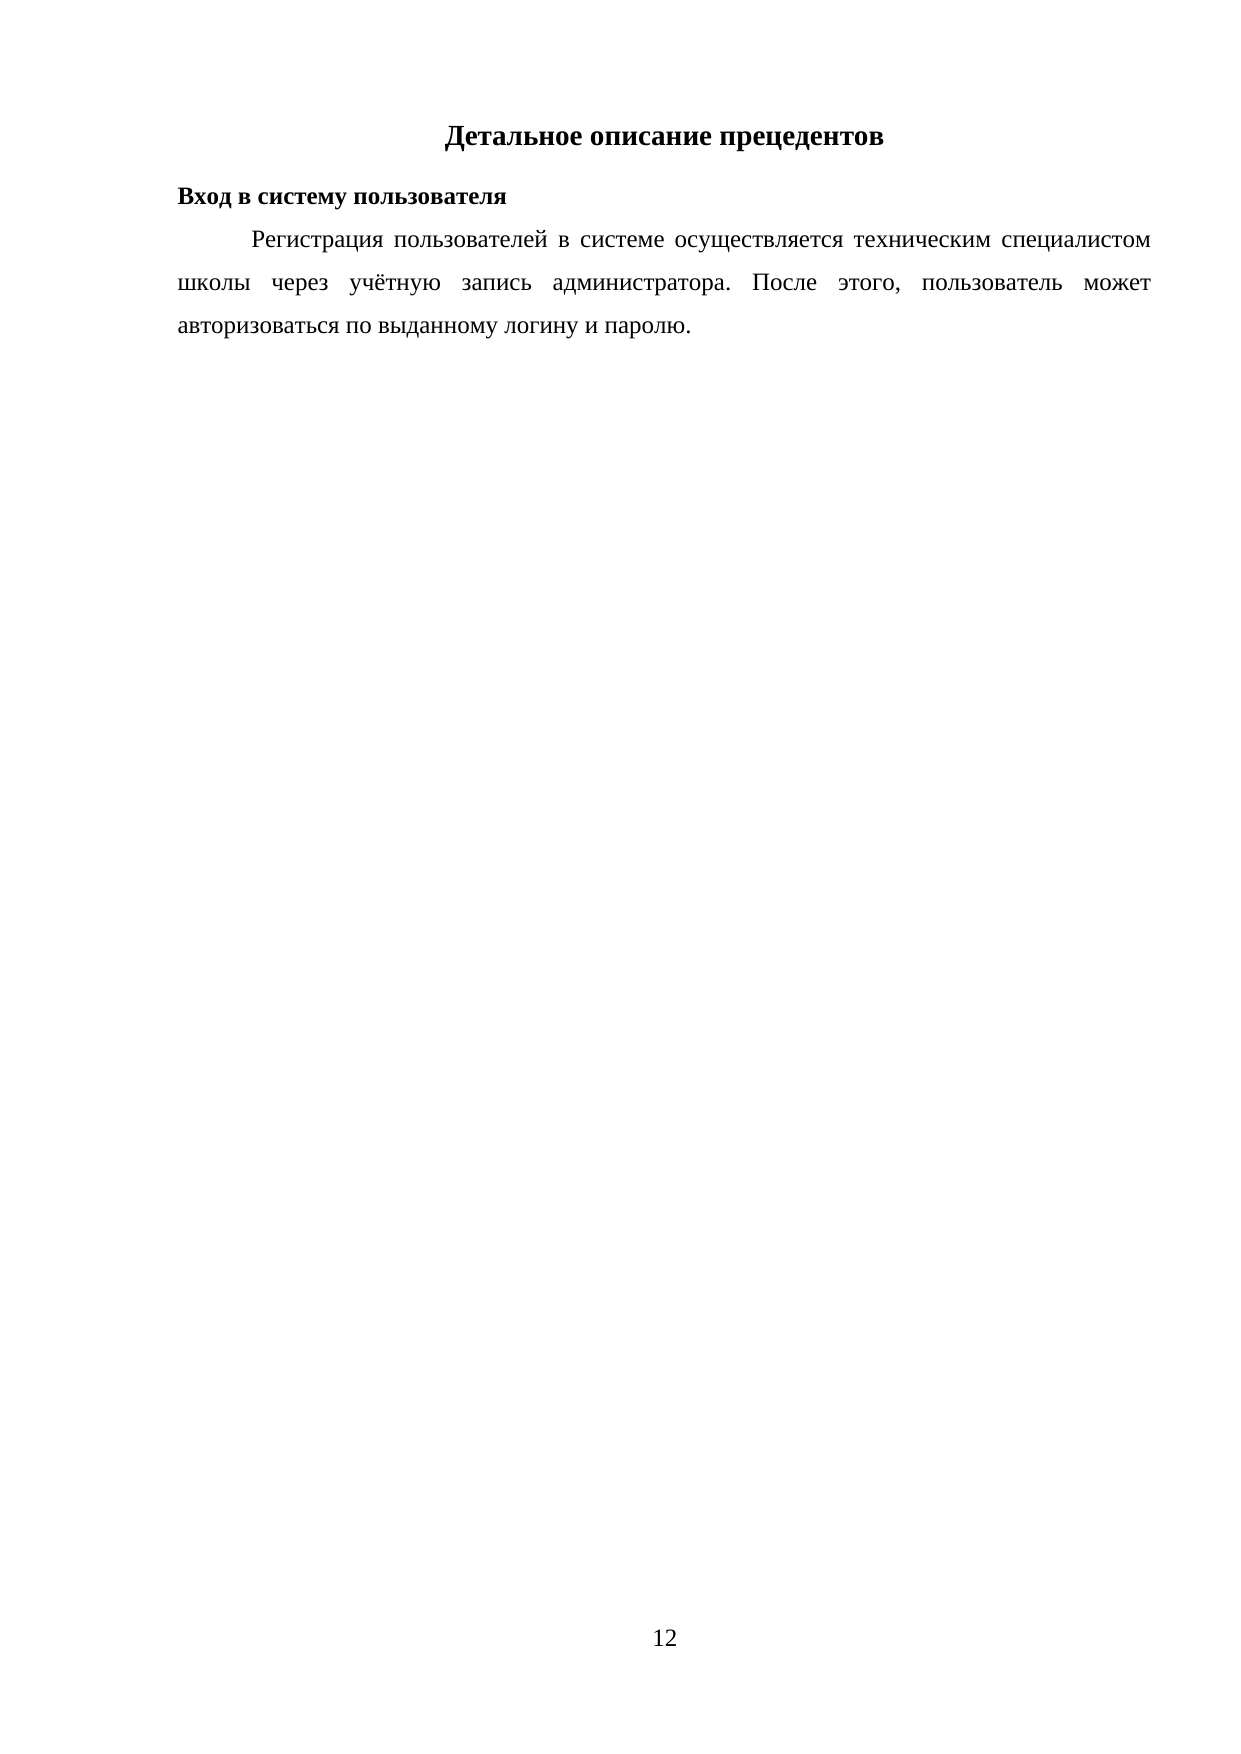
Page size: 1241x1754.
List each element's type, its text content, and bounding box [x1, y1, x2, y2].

subtitle Детальное описание прецедентов [177, 118, 1152, 152]
text Регистрация пользователей в системе осуществляется техническим специалистом школы через учётную запись администратора. После этого, пользователь может авторизоваться по выданному логину и паролю. [177, 224, 1152, 339]
subtitle Вход в систему пользователя [177, 181, 1152, 210]
